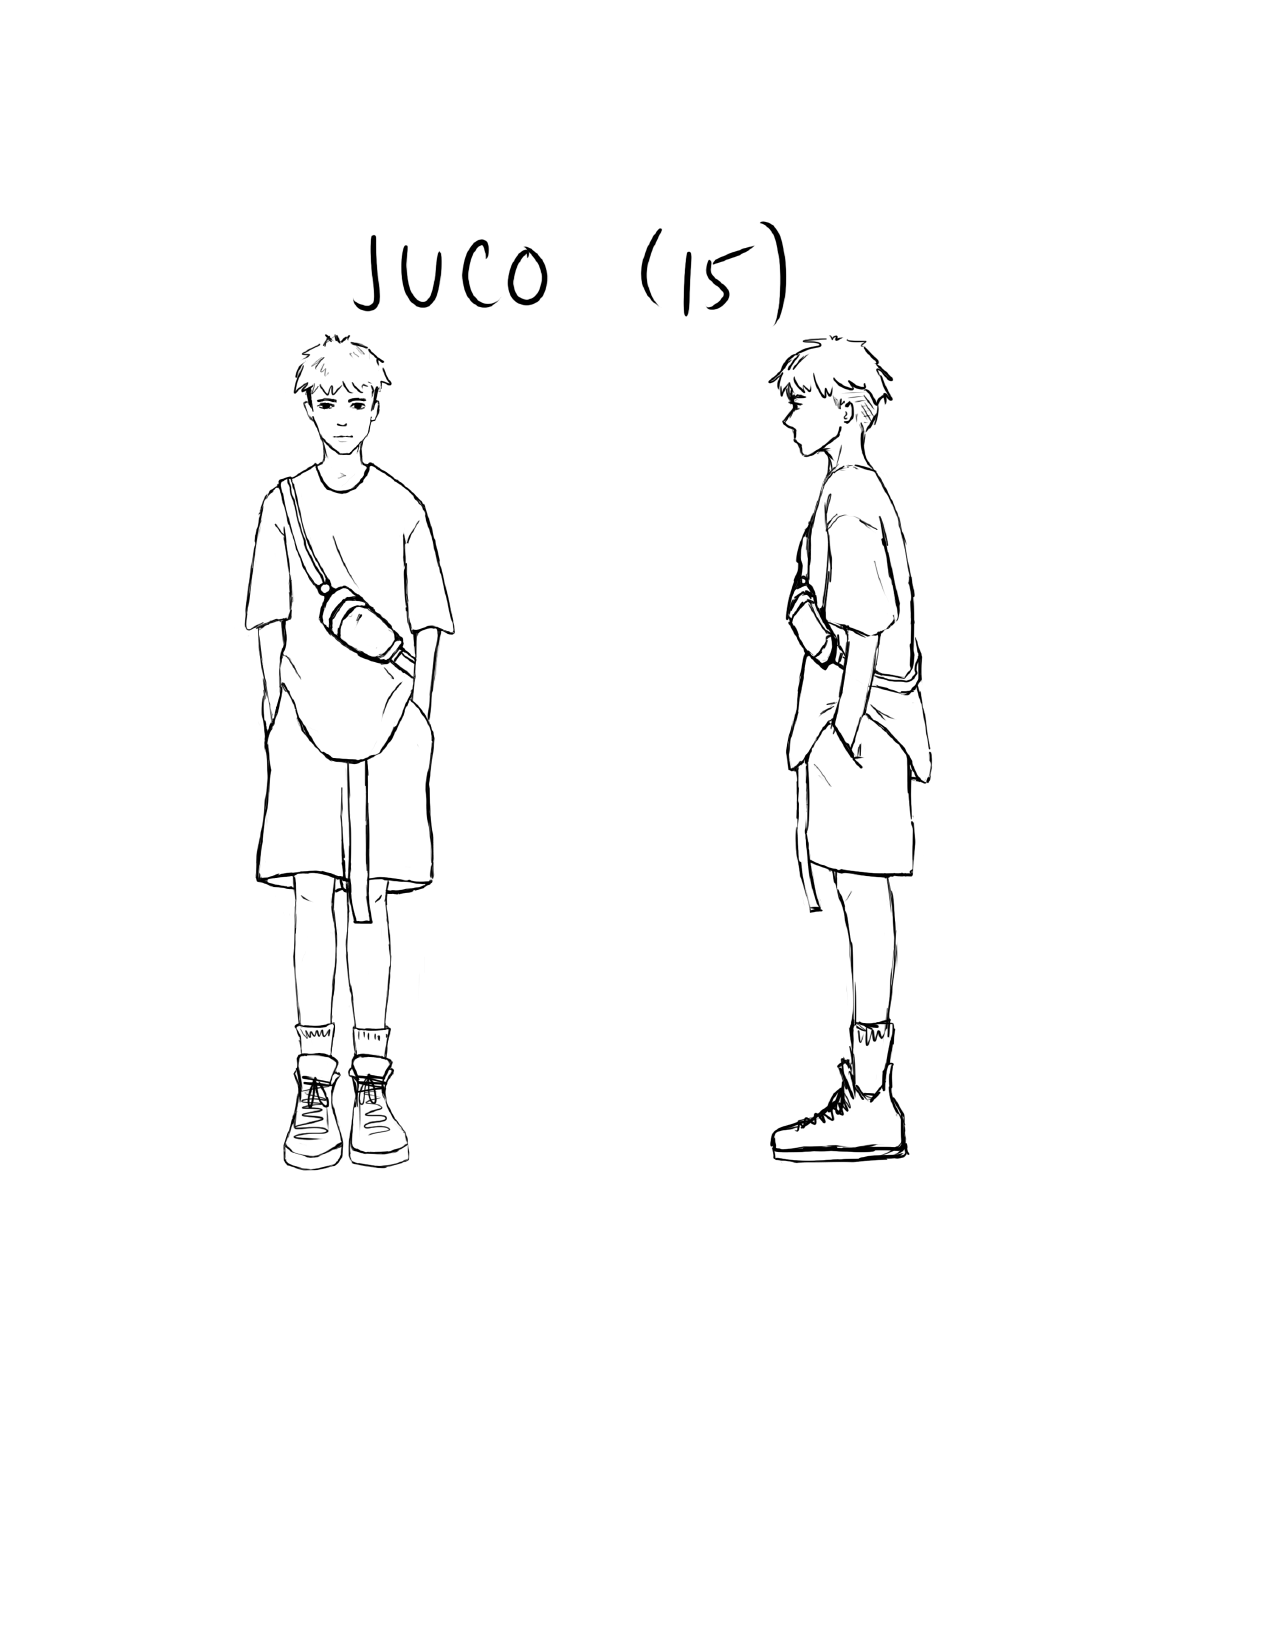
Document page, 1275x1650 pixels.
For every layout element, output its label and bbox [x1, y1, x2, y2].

picture [150, 159, 1093, 1196]
